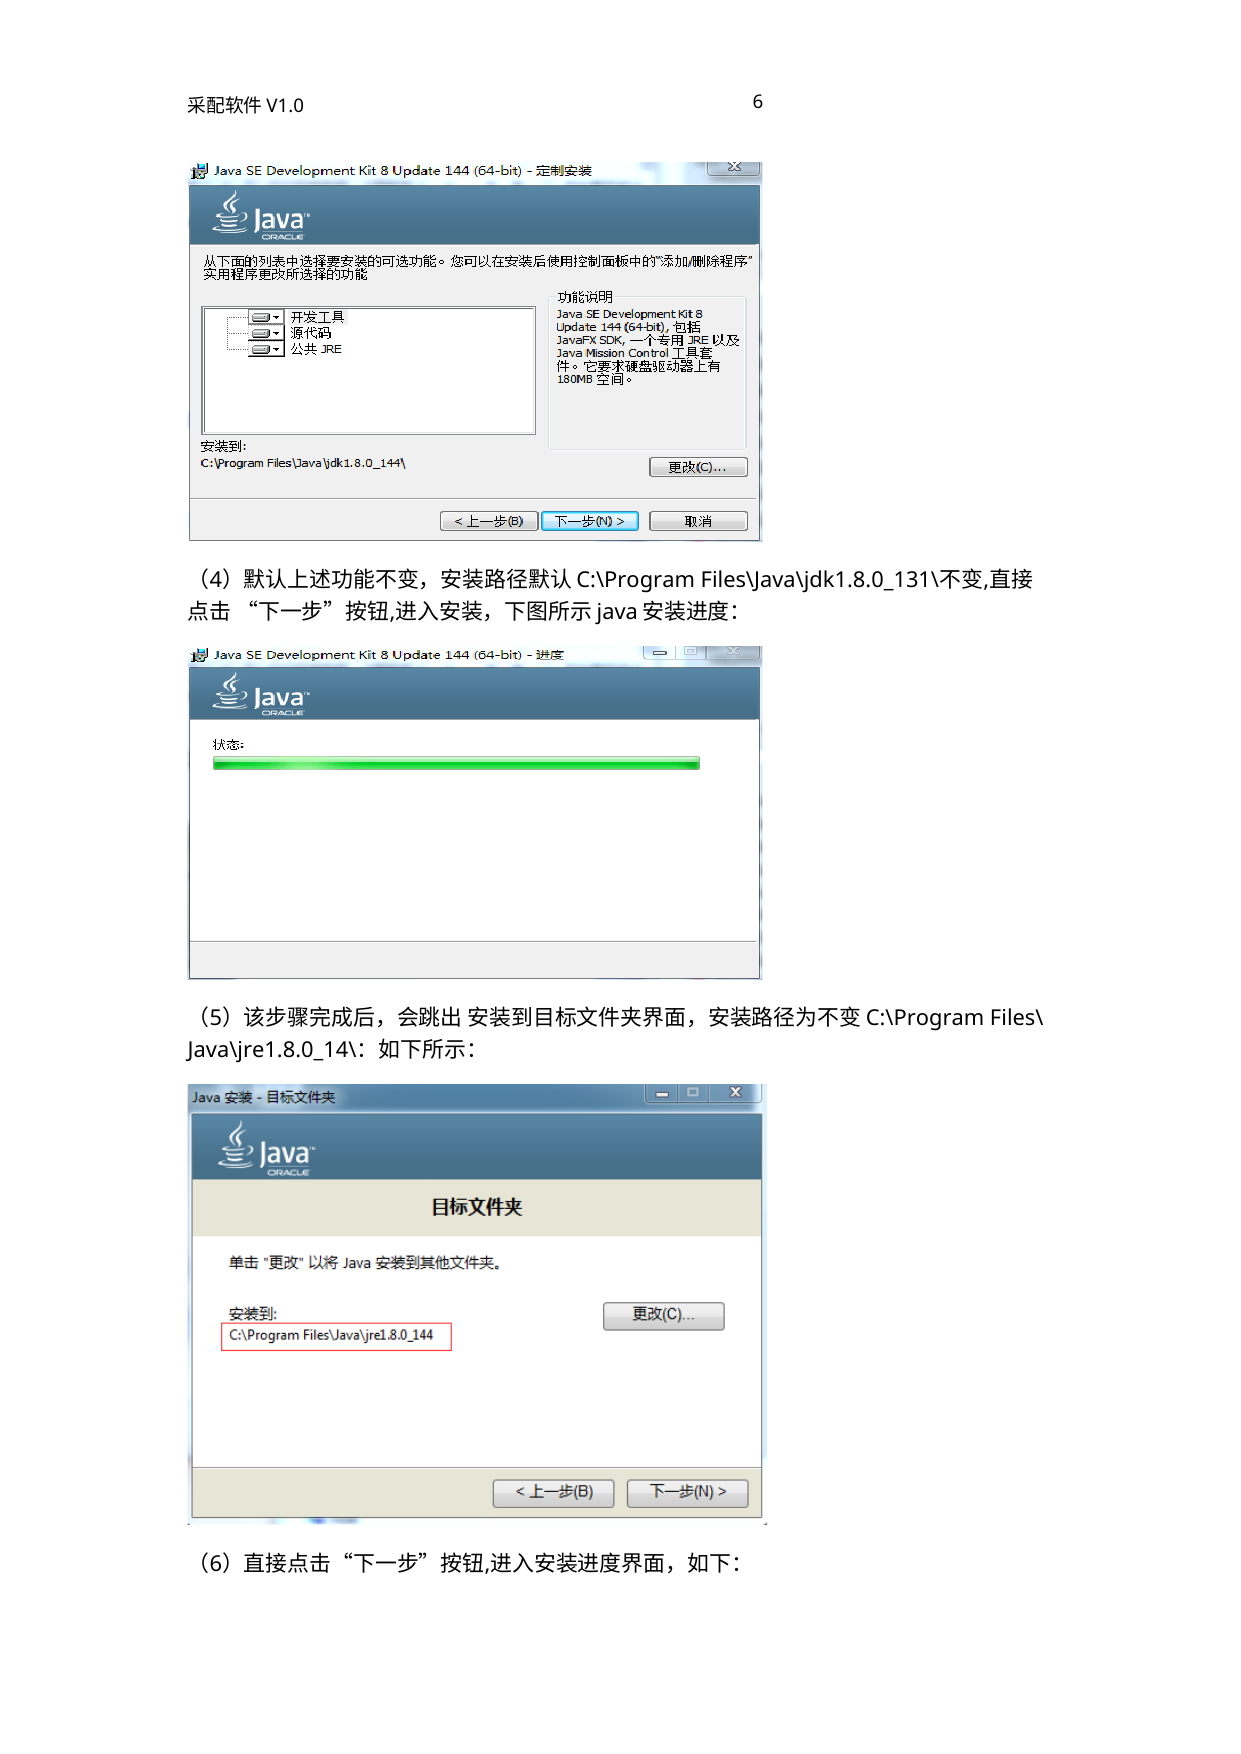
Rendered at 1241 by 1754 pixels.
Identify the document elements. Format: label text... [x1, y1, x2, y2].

list 直接点击“下一步”按钮,进入安装进度界面，如下： [187, 1546, 1053, 1578]
picture [187, 646, 763, 980]
picture [187, 1084, 768, 1525]
list 默认上述功能不变，安装路径默认C:\Program Files\Java\jdk1.8.0_131\不变,直接点击 “下一步”按钮,进入安装，下图所示java安装进度： [187, 562, 1053, 626]
picture [187, 162, 763, 542]
list 该步骤完成后，会跳出 安装到目标文件夹界面，安装路径为不变C:\Program Files\Java\jre1.8.0_14\：如下所示： [187, 1000, 1053, 1063]
